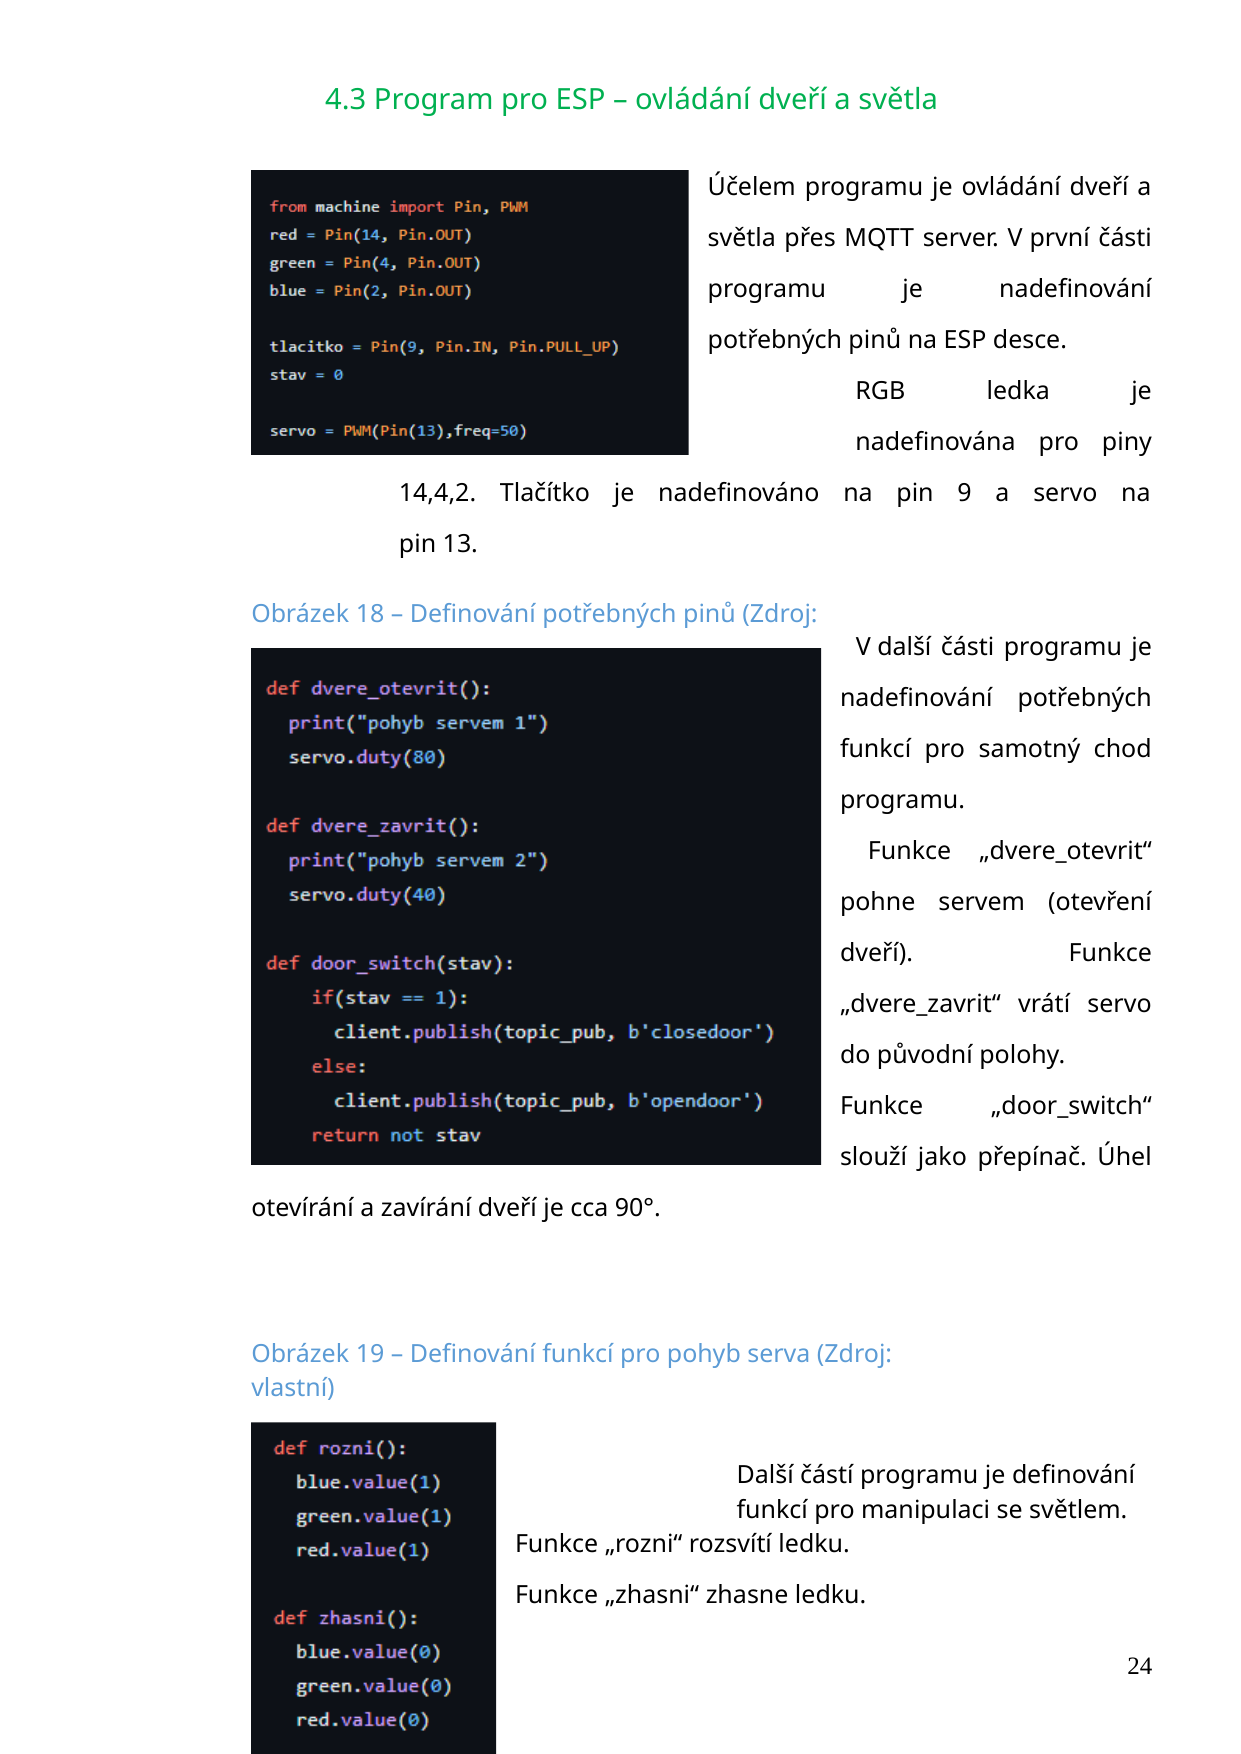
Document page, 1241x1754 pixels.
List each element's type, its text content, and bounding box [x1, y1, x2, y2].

text Funkce „zhasni“ zhasne ledku. [497, 1576, 1152, 1610]
picture [251, 170, 689, 455]
picture [251, 648, 822, 1165]
text Další částí programu je definování funkcí pro manipulaci se světlem. [497, 1457, 1152, 1525]
picture [251, 1423, 497, 1754]
text Funkce „door_switch“ slouží jako přepínač. Úhel otevírání a zavírání dveří je cca 90°. [251, 1087, 1152, 1224]
text Funkce „dvere_otevrit“ pohne servem (otevření dveří). Funkce „dvere_zavrit“ vrátí servo do původní polohy. [822, 832, 1152, 1071]
subtitle 4.3 Program pro ESP – ovládání dveří a světla [251, 78, 1152, 118]
text RGB ledka je nadefinována pro piny 14,4,2. Tlačítko je nadefinováno na pin 9 a servo na pin 13. [399, 373, 1152, 560]
text V další části programu je nadefinování potřebných funkcí pro samotný chod programu. [251, 628, 1152, 815]
text Funkce „rozni“ rozsvítí ledku. [497, 1525, 1152, 1559]
text Účelem programu je ovládání dveří a světla přes MQTT server. V první části programu je nadefinování potřebných pinů na ESP desce. [251, 169, 1152, 356]
